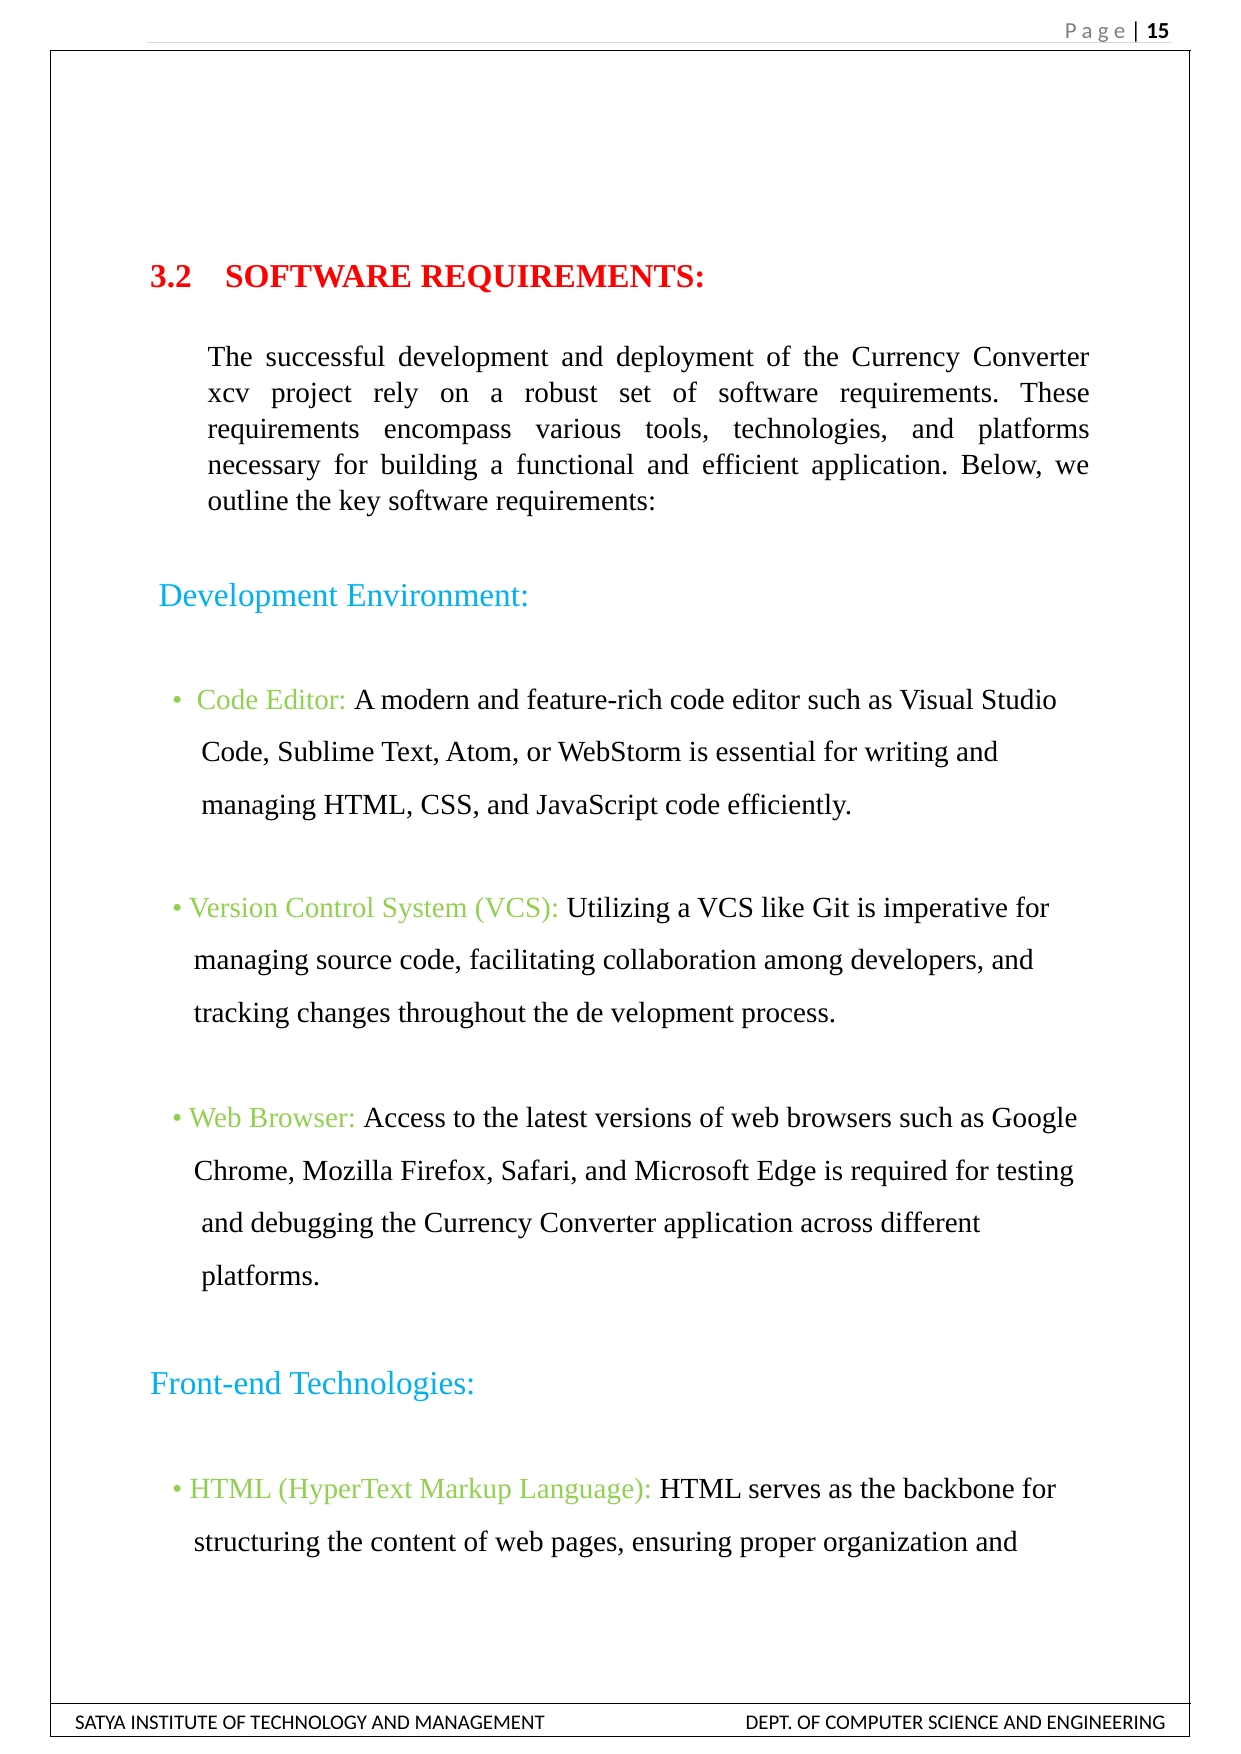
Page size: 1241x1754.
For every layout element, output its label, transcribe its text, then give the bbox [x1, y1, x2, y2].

text platforms. [150, 1258, 1090, 1292]
text Code, Sublime Text, Atom, or WebStorm is essential for writing and [150, 734, 1090, 768]
text managing HTML, CSS, and JavaScript code efficiently. [150, 787, 1090, 821]
text • HTML (HyperText Markup Language): HTML serves as the backbone for [150, 1471, 1090, 1505]
text tracking changes throughout the de velopment process. [150, 995, 1090, 1029]
text managing source code, facilitating collaboration among developers, and [150, 942, 1090, 976]
text Chrome, Mozilla Firefox, Safari, and Microsoft Edge is required for testing [150, 1153, 1090, 1186]
text Development Environment: [150, 576, 1090, 614]
text • Version Control System (VCS): Utilizing a VCS like Git is imperative for [150, 890, 1090, 923]
text • Web Browser: Access to the latest versions of web browsers such as Google [150, 1100, 1090, 1134]
text structuring the content of web pages, ensuring proper organization and [150, 1524, 1090, 1557]
list The successful development and deployment of the Currency Converter xcv project rely on a robust set of software requirements. These requirements encompass various tools, technologies, and platforms necessary for building a functional and efficient application. Below, we outline the key software requirements: [207, 339, 1090, 517]
text Front-end Technologies: [150, 1363, 1090, 1402]
text • Code Editor: A modern and feature-rich code editor such as Visual Studio [150, 682, 1090, 715]
list SOFTWARE REQUIREMENTS: [150, 256, 1090, 294]
text and debugging the Currency Converter application across different [150, 1206, 1090, 1239]
